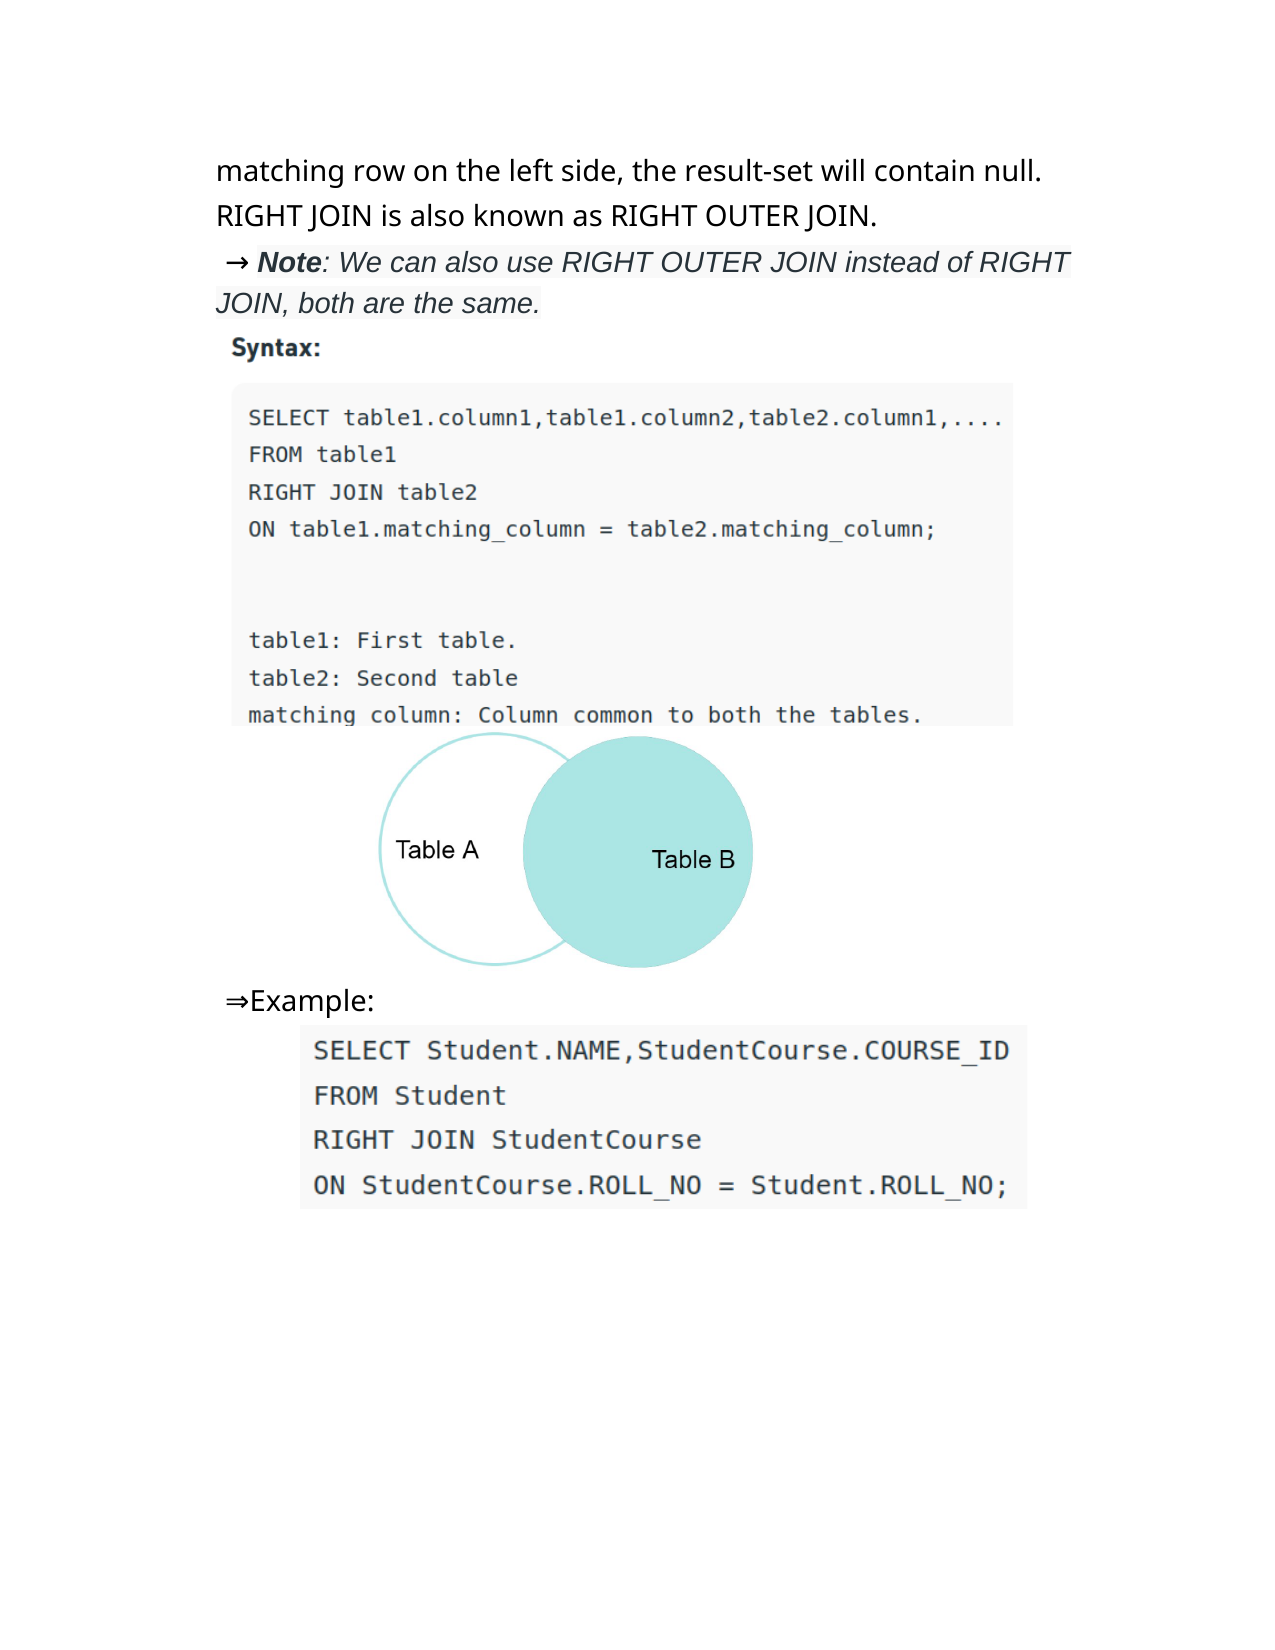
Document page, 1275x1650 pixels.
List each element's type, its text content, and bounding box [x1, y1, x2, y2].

text → Note: We can also use RIGHT OUTER JOIN instead of RIGHT JOIN, both are the same. [216, 241, 1125, 319]
picture [375, 728, 758, 975]
picture [225, 324, 1014, 726]
text ⇒Example: [216, 980, 1125, 1020]
picture [300, 1025, 1028, 1209]
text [216, 150, 1125, 235]
